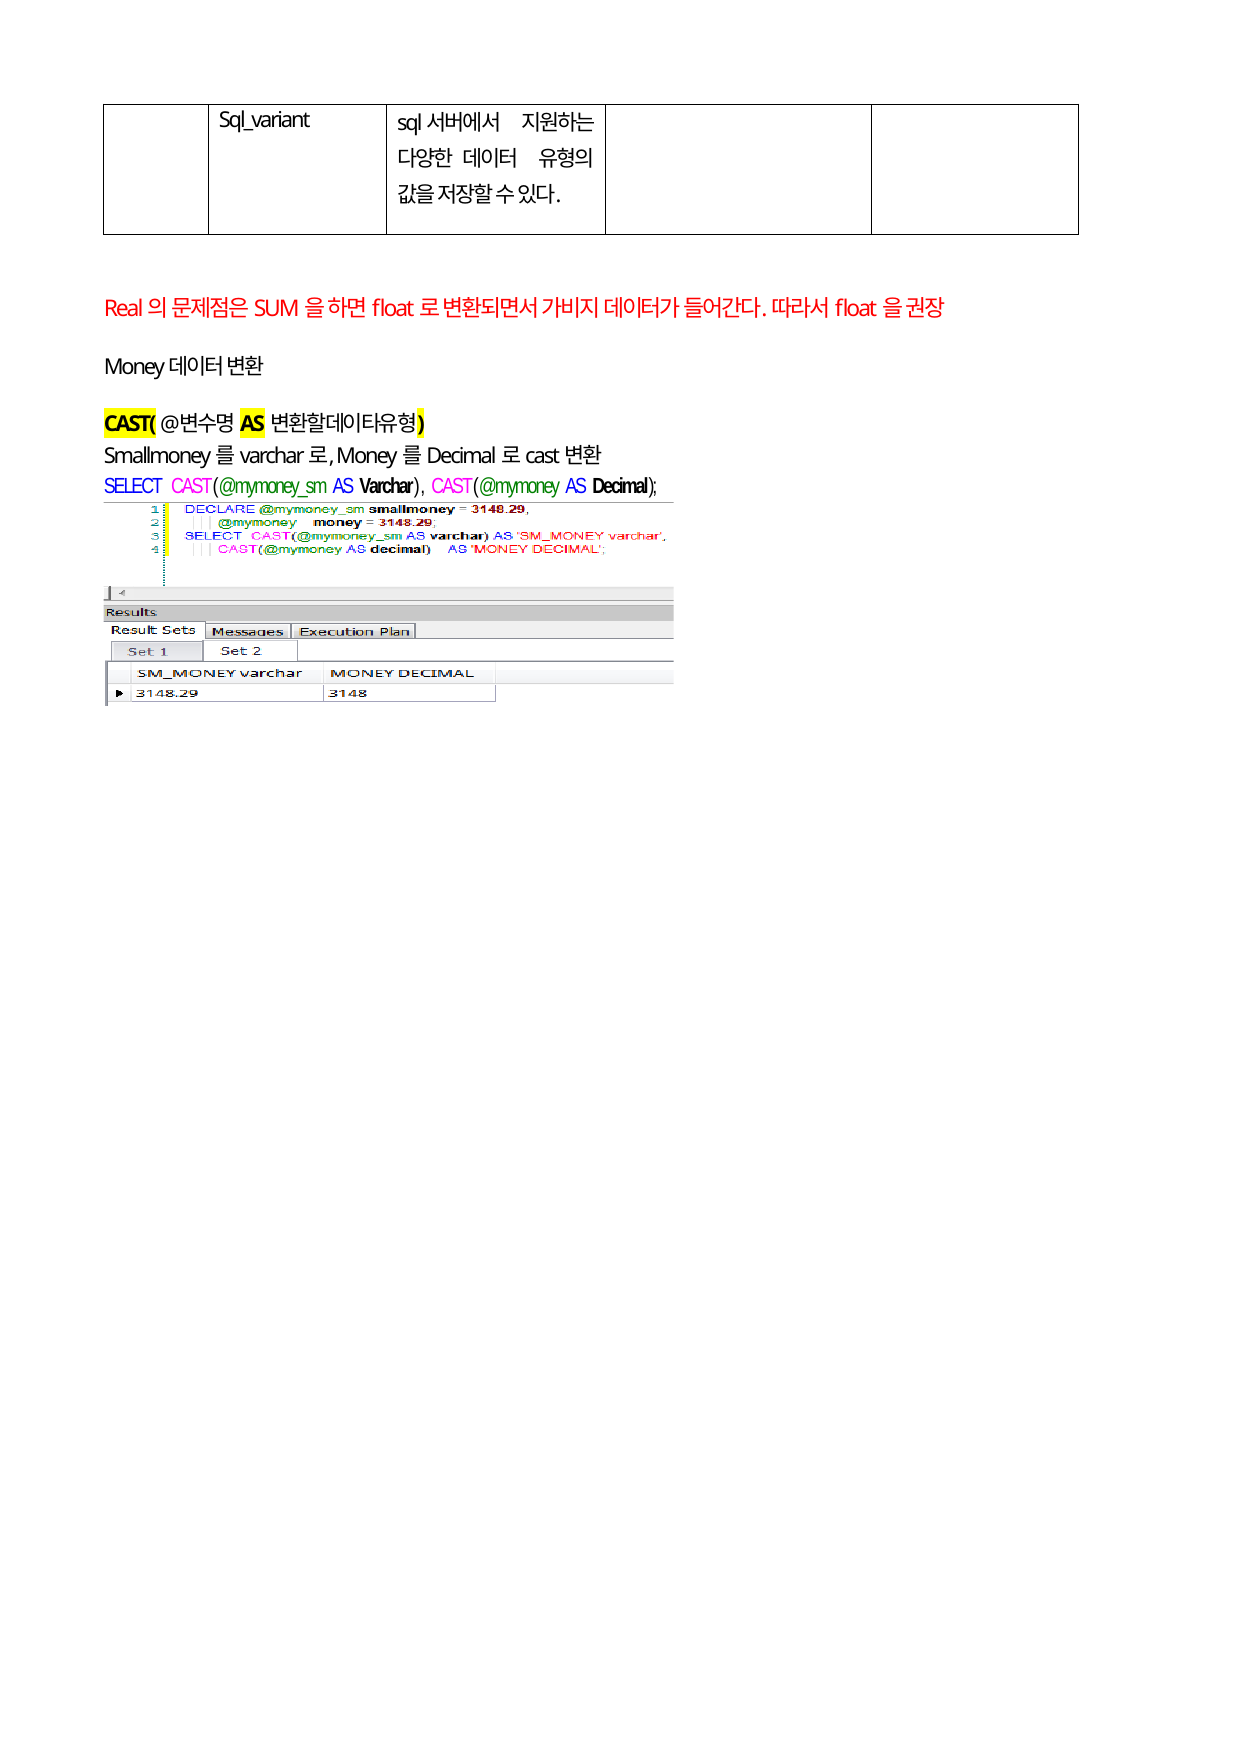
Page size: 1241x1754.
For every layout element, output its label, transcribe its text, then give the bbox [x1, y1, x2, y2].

text Money 데이터 변환 [103, 349, 1137, 381]
text CAST( @변수명 AS 변환할데이타유형) [103, 406, 1137, 438]
picture [103, 499, 674, 706]
table_cell [606, 105, 871, 234]
table_cell [104, 105, 208, 234]
text Smallmoney를 varchar로, Money를 Decimal로 cast변환 [103, 438, 1137, 470]
table_cell [872, 105, 1078, 234]
table_cell Sql_variant [209, 105, 386, 234]
text SELECT CAST(@mymoney_sm AS Varchar) , CAST(@mymoney AS Decimal); [103, 470, 1137, 499]
table_cell sql서버에서 지원하는 다양한 데이터 유형의 값을 저장할 수 있다. [387, 105, 605, 234]
text Real의 문제점은 SUM을 하면 float로 변환되면서 가비지 데이터가 들어간다. 따라서 float을 권장 [103, 290, 1137, 323]
